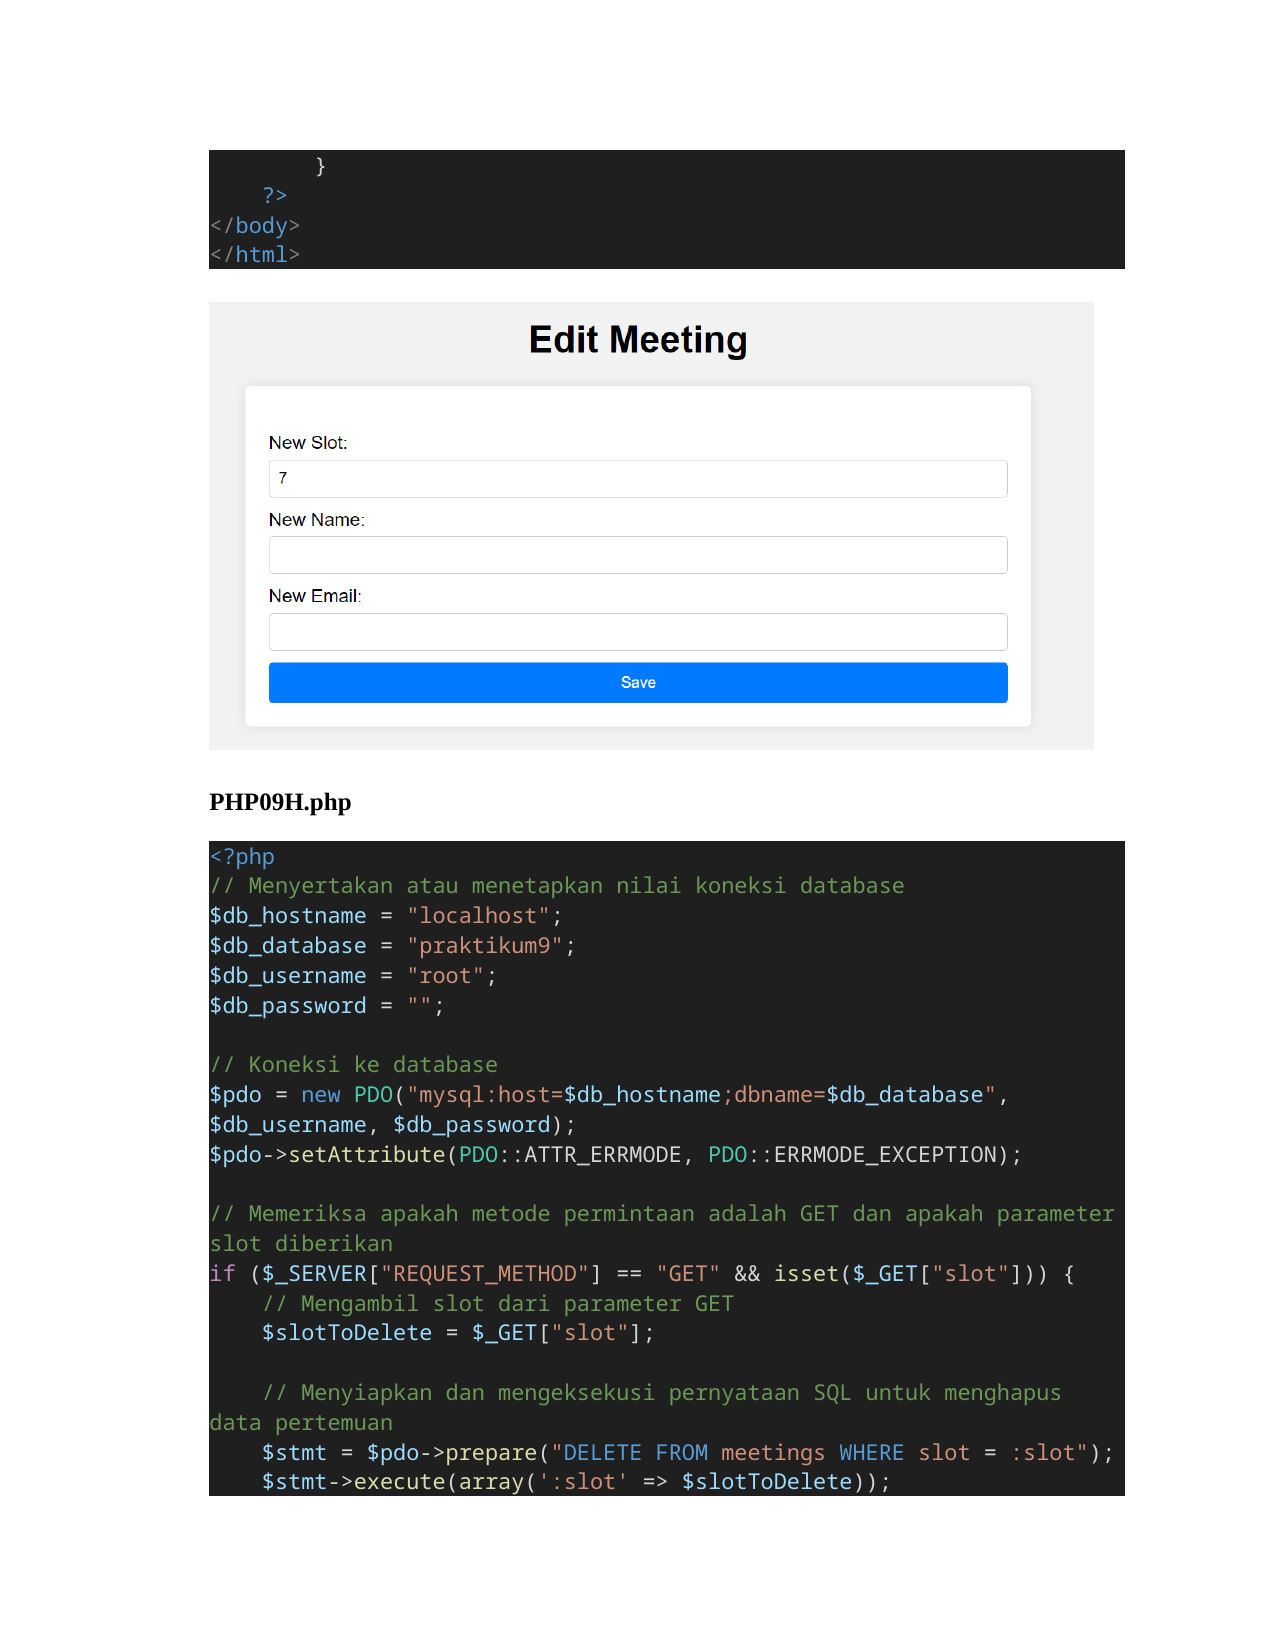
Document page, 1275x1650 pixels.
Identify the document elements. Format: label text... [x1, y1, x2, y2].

text $stmt = $pdo->prepare("DELETE FROM meetings WHERE slot = :slot"); [209, 1436, 1125, 1466]
text $pdo = new PDO("mysql:host=$db_hostname;dbname=$db_database", $db_username, $db_password); [209, 1079, 1125, 1138]
text // Koneksi ke database [209, 1049, 1125, 1079]
text $db_password = ""; [209, 989, 1125, 1019]
text // Memeriksa apakah metode permintaan adalah GET dan apakah parameter slot diberikan [209, 1198, 1125, 1258]
text <?php [209, 841, 1125, 870]
text if ($_SERVER["REQUEST_METHOD"] == "GET" && isset($_GET["slot"])) { [209, 1258, 1125, 1287]
picture [209, 302, 1094, 750]
text $stmt->execute(array(':slot' => $slotToDelete)); [209, 1466, 1125, 1496]
text // Menyertakan atau menetapkan nilai koneksi database [209, 870, 1125, 900]
text } [209, 150, 1125, 180]
text $db_database = "praktikum9"; [209, 930, 1125, 960]
text </body> [209, 209, 1125, 239]
list PHP09H.php [209, 787, 1125, 816]
text ?> [209, 180, 1125, 209]
text $db_username = "root"; [209, 960, 1125, 989]
text $pdo->setAttribute(PDO::ATTR_ERRMODE, PDO::ERRMODE_EXCEPTION); [209, 1138, 1125, 1168]
text $slotToDelete = $_GET["slot"]; [209, 1317, 1125, 1347]
text // Menyiapkan dan mengeksekusi pernyataan SQL untuk menghapus data pertemuan [209, 1377, 1125, 1436]
text </html> [209, 239, 1125, 269]
text // Mengambil slot dari parameter GET [209, 1287, 1125, 1317]
text $db_hostname = "localhost"; [209, 900, 1125, 930]
